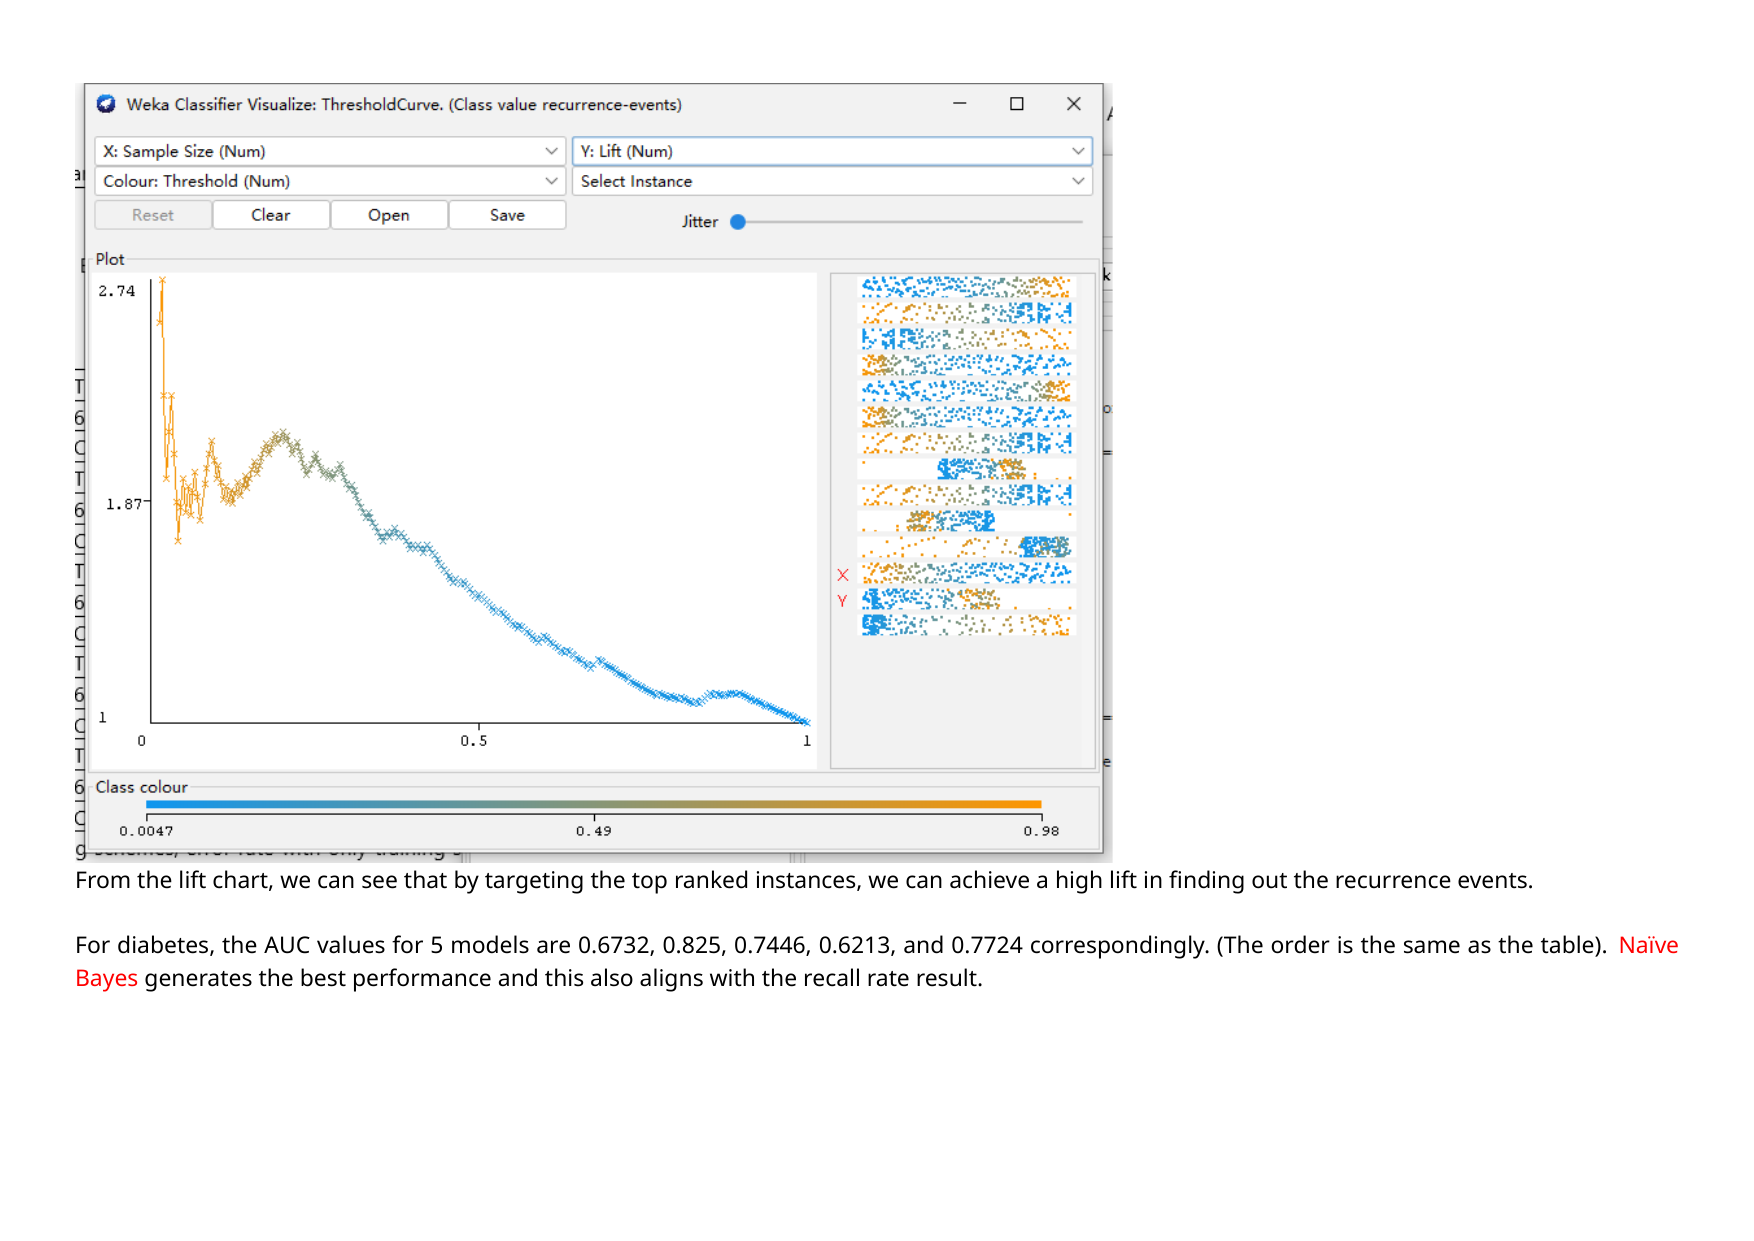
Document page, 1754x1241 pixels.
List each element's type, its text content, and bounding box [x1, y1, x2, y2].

text For diabetes, the AUC values for 5 models are 0.6732, 0.825, 0.7446, 0.6213, and 0.7724 correspondingly. (The order is the same as the table). Naïve Bayes generates the best performance and this also aligns with the recall rate result. [75, 929, 1679, 994]
picture [75, 83, 1113, 863]
text From the lift chart, we can see that by targeting the top ranked instances, we can achieve a high lift in finding out the recurrence events. [75, 864, 1679, 896]
